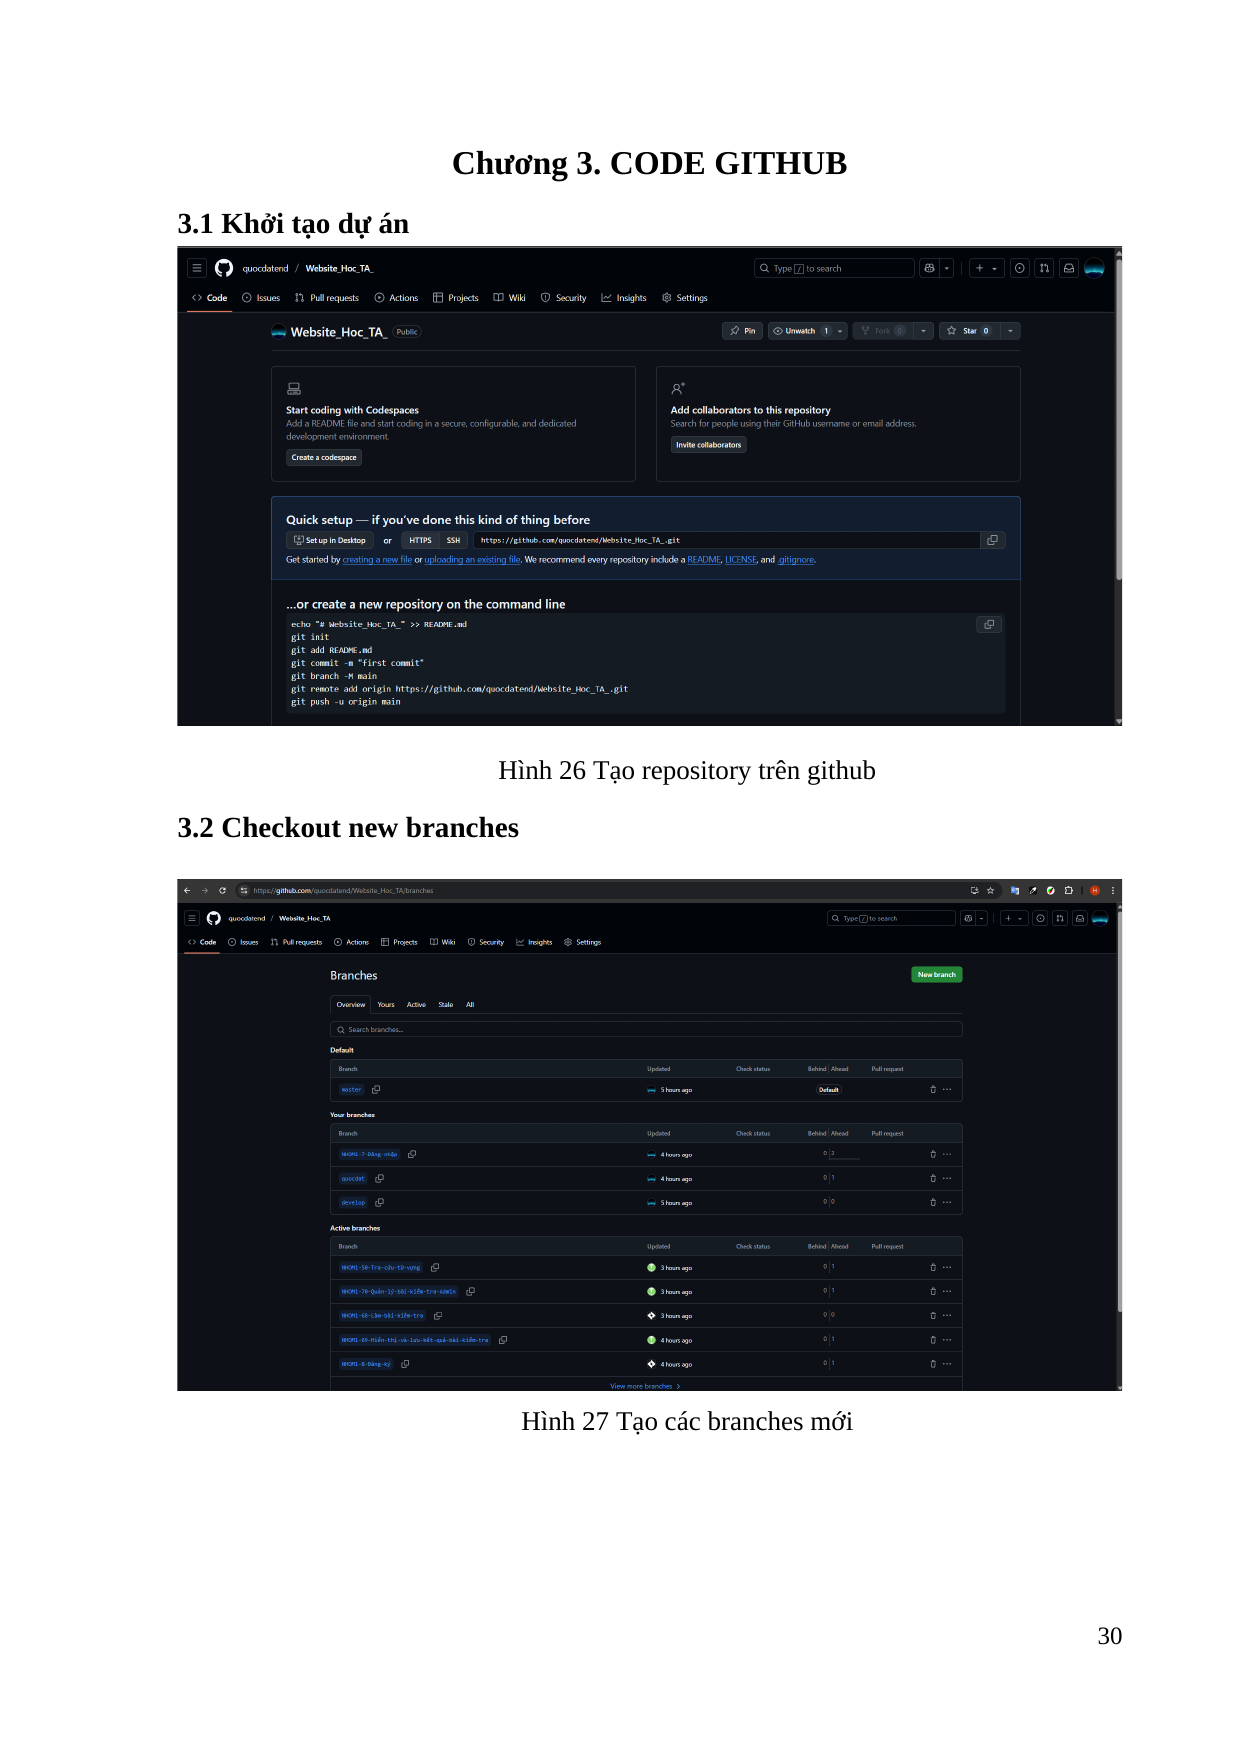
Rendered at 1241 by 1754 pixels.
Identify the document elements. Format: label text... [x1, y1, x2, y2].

text Hình 26 Tạo repository trên github [177, 754, 1122, 786]
text Hình 27 Tạo các branches mới [177, 1405, 1122, 1436]
picture [177, 246, 1123, 726]
subtitle 3.1 Khởi tạo dự án [177, 206, 1122, 240]
subtitle 3.2 Checkout new branches [177, 811, 1122, 844]
picture [177, 879, 1123, 1391]
subtitle Chương 3. CODE GITHUB [177, 143, 1122, 181]
